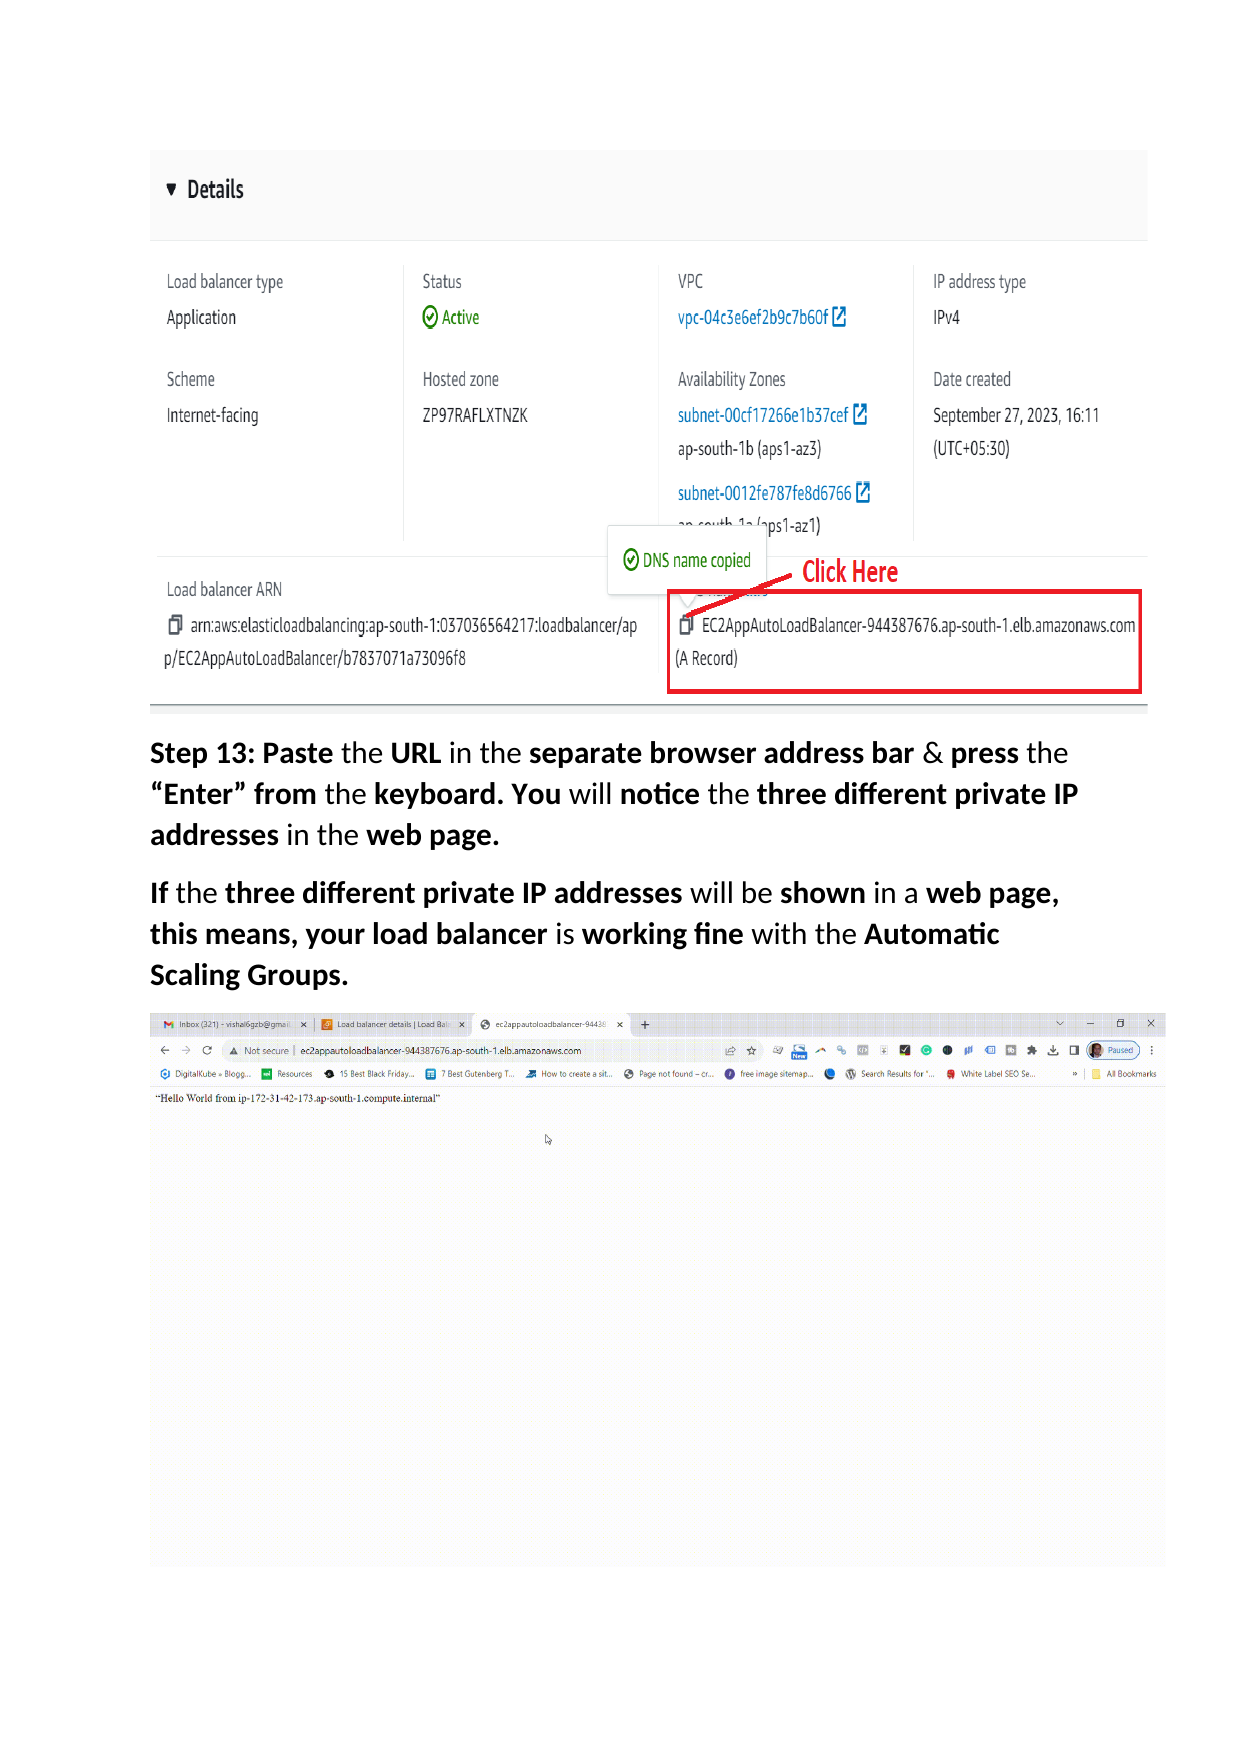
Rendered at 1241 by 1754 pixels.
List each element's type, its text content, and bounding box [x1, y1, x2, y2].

picture [150, 1013, 1166, 1567]
text Step 13: Paste the URL in the separate browser address bar & press the “Enter” from the keyboard. You will notice the three different private IP addresses in the web page. [150, 733, 1090, 853]
text If the three different private IP addresses will be shown in a web page, this means, your load balancer is working fine with the Automatic Scaling Groups. [150, 873, 1090, 993]
picture [150, 150, 1148, 714]
